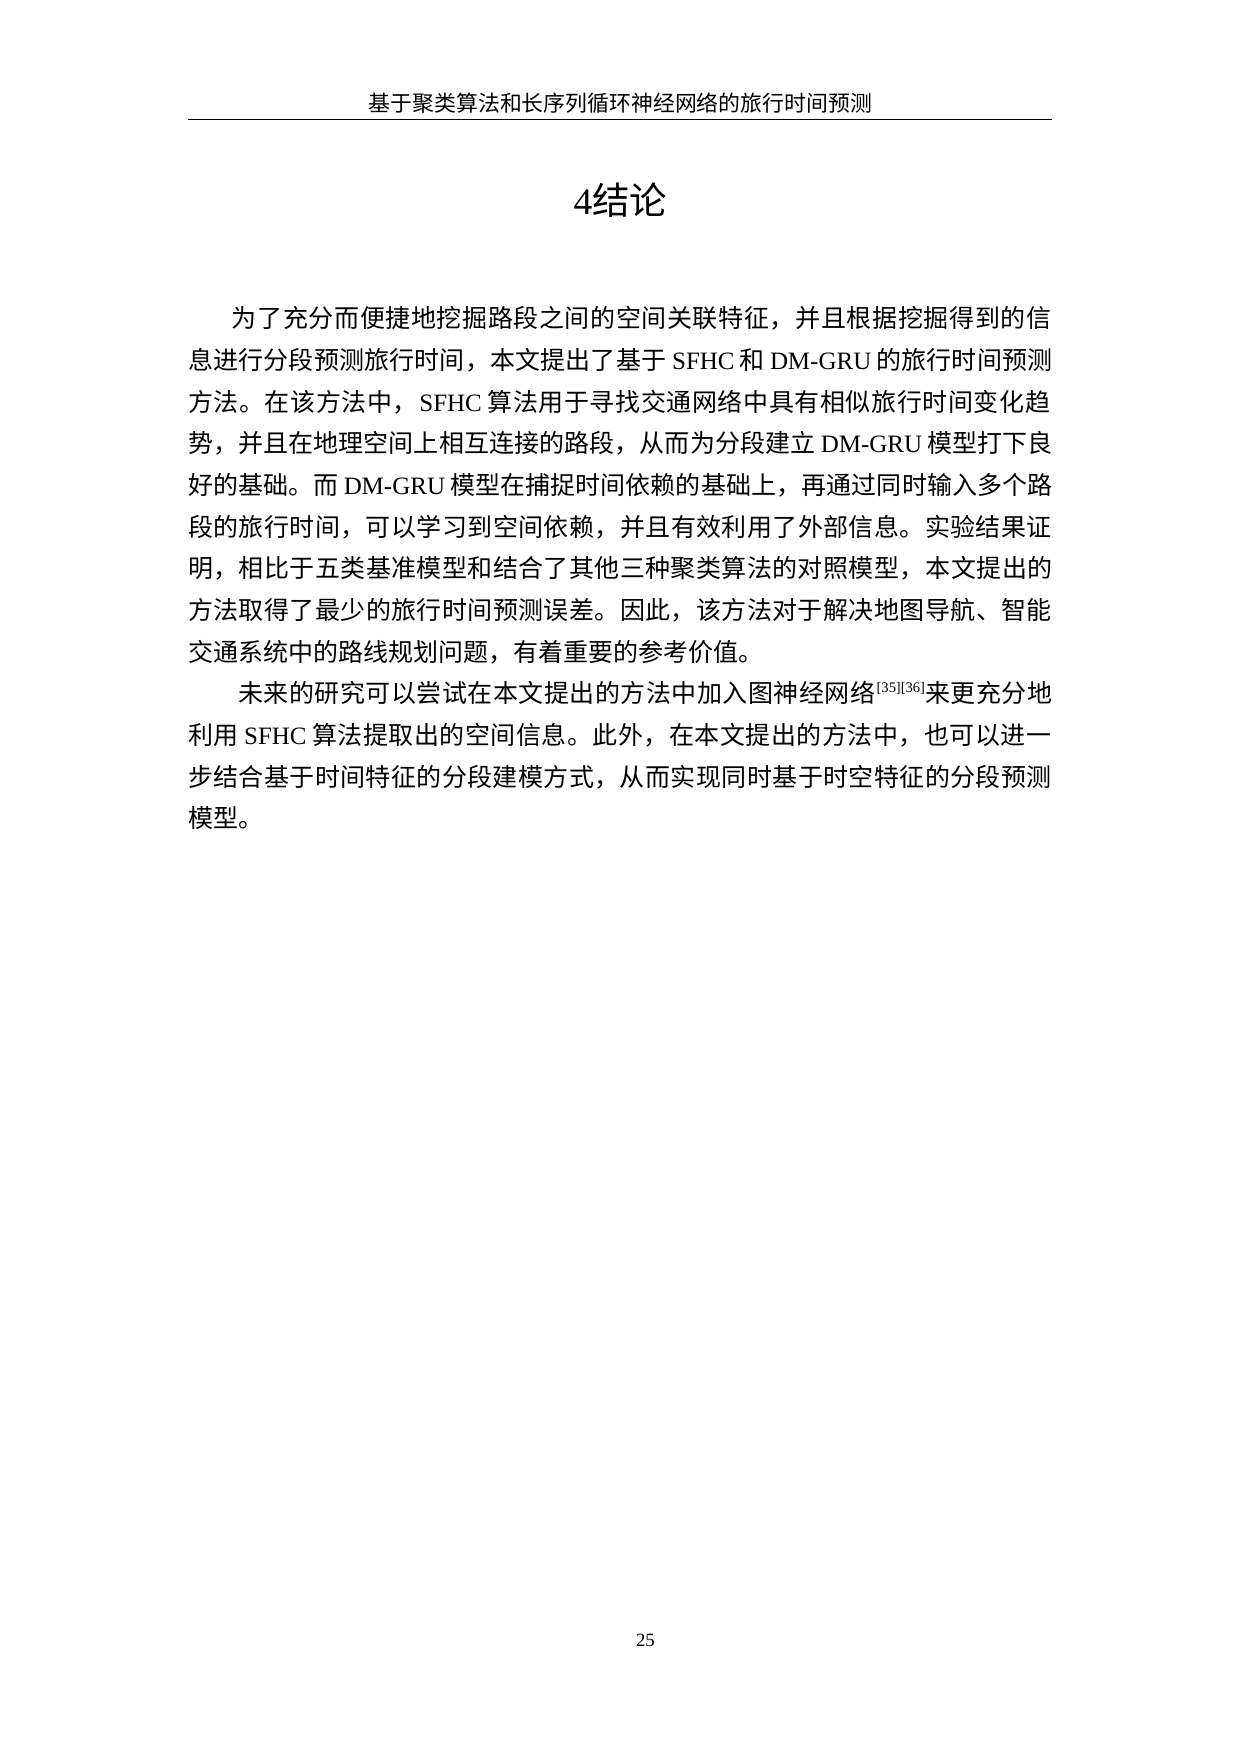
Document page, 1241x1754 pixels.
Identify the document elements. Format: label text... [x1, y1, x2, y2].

text 为了充分而便捷地挖掘路段之间的空间关联特征，并且根据挖掘得到的信息进行分段预测旅行时间，本文提出了基于SFHC和DM-GRU的旅行时间预测方法。在该方法中，SFHC算法用于寻找交通网络中具有相似旅行时间变化趋势，并且在地理空间上相互连接的路段，从而为分段建立DM-GRU模型打下良好的基础。而DM-GRU模型在捕捉时间依赖的基础上，再通过同时输入多个路段的旅行时间，可以学习到空间依赖，并且有效利用了外部信息。实验结果证明，相比于五类基准模型和结合了其他三种聚类算法的对照模型，本文提出的方法取得了最少的旅行时间预测误差。因此，该方法对于解决地图导航、智能交通系统中的路线规划问题，有着重要的参考价值。 [188, 294, 1052, 669]
text 未来的研究可以尝试在本文提出的方法中加入图神经网络[35][36]来更充分地利用SFHC算法提取出的空间信息。此外，在本文提出的方法中，也可以进一步结合基于时间特征的分段建模方式，从而实现同时基于时空特征的分段预测模型。 [188, 669, 1052, 836]
subtitle 结论 [188, 164, 1052, 232]
